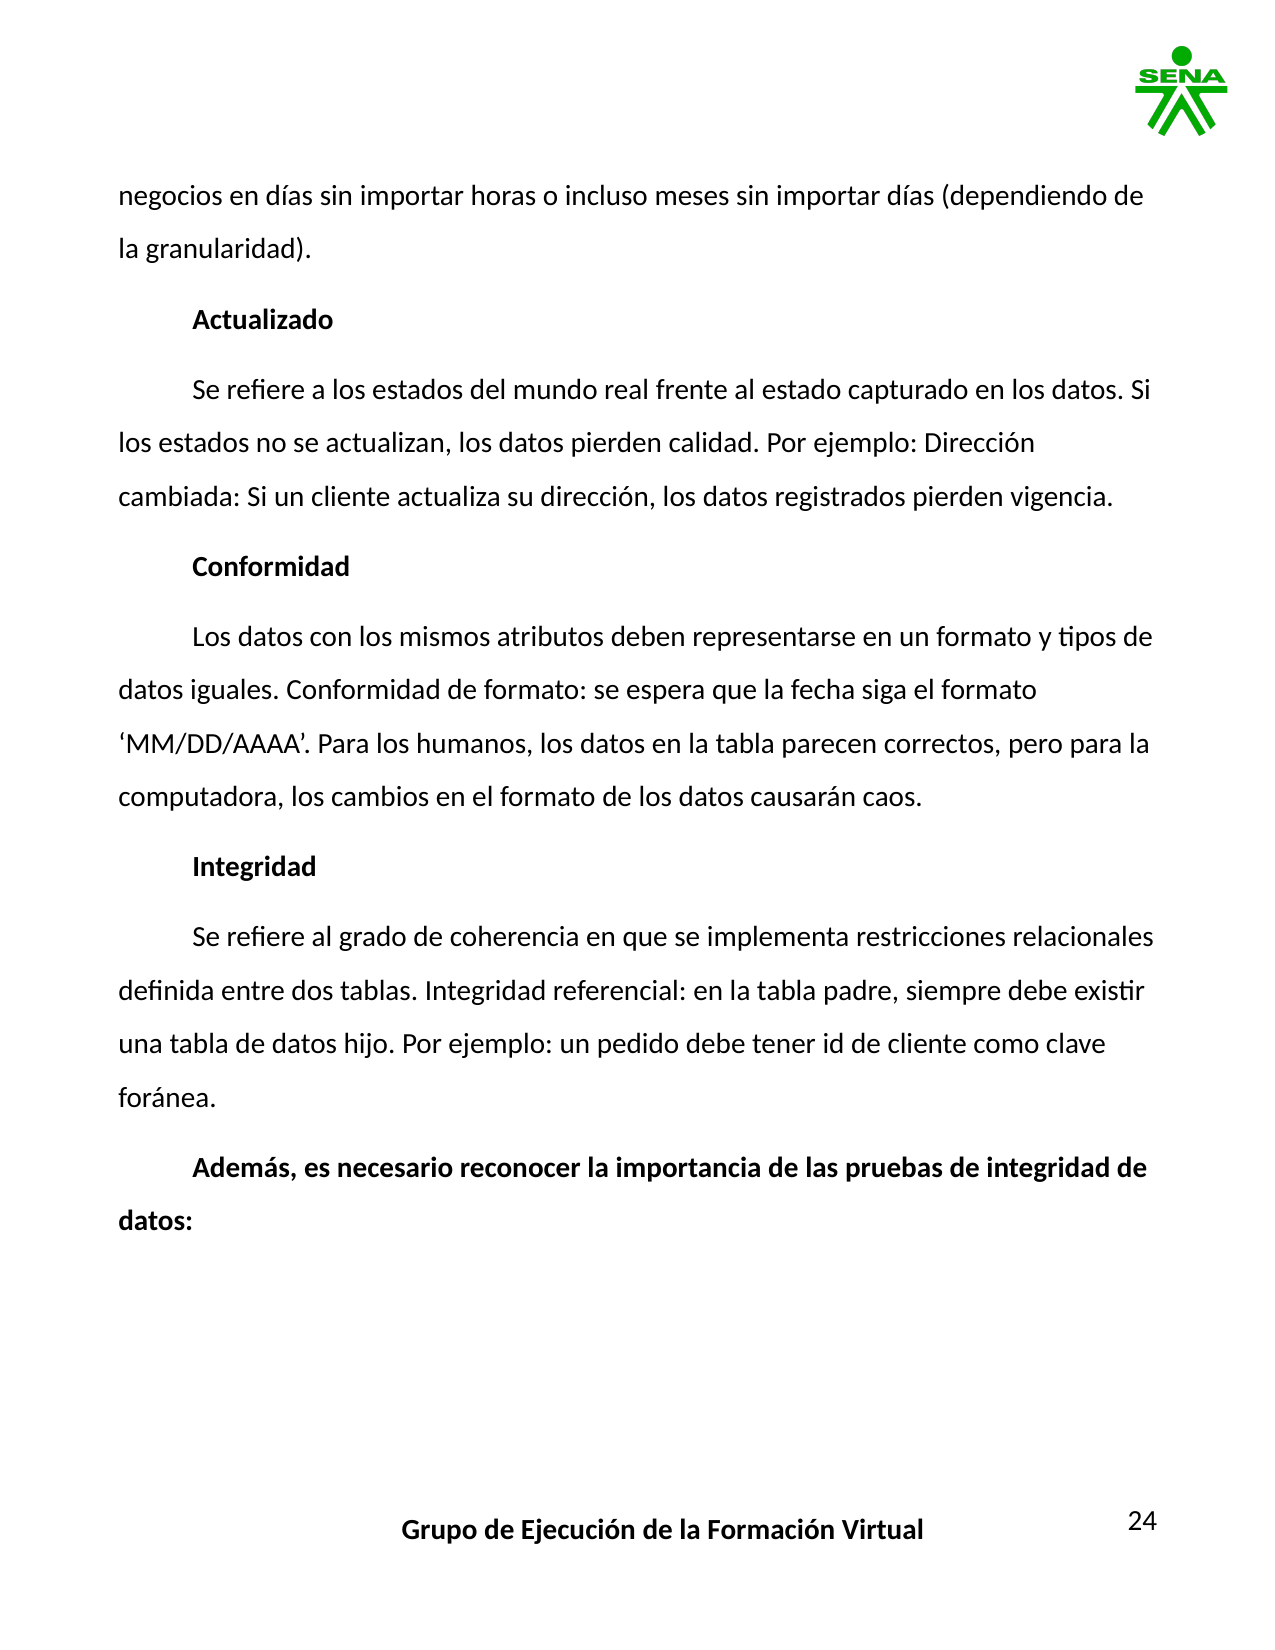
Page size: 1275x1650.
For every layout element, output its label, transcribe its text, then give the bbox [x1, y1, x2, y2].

text Se refiere al grado de coherencia en que se implementa restricciones relacionales definida entre dos tablas. Integridad referencial: en la tabla padre, siempre debe existir una tabla de datos hijo. Por ejemplo: un pedido debe tener id de cliente como clave foránea. [118, 918, 1157, 1114]
text Además, es necesario reconocer la importancia de las pruebas de integridad de datos: [118, 1149, 1157, 1238]
text Conformidad [118, 548, 1157, 583]
text Actualizado [118, 301, 1157, 336]
picture [1135, 46, 1228, 136]
text Los datos con los mismos atributos deben representarse en un formato y tipos de datos iguales. Conformidad de formato: se espera que la fecha siga el formato ‘MM/DD/AAAA’. Para los humanos, los datos en la tabla parecen correctos, pero para la computadora, los cambios en el formato de los datos causarán caos. [118, 618, 1157, 814]
text Integridad [118, 848, 1157, 884]
text Se refiere a los estados del mundo real frente al estado capturado en los datos. Si los estados no se actualizan, los datos pierden calidad. Por ejemplo: Dirección cambiada: Si un cliente actualiza su dirección, los datos registrados pierden vigencia. [118, 371, 1157, 513]
